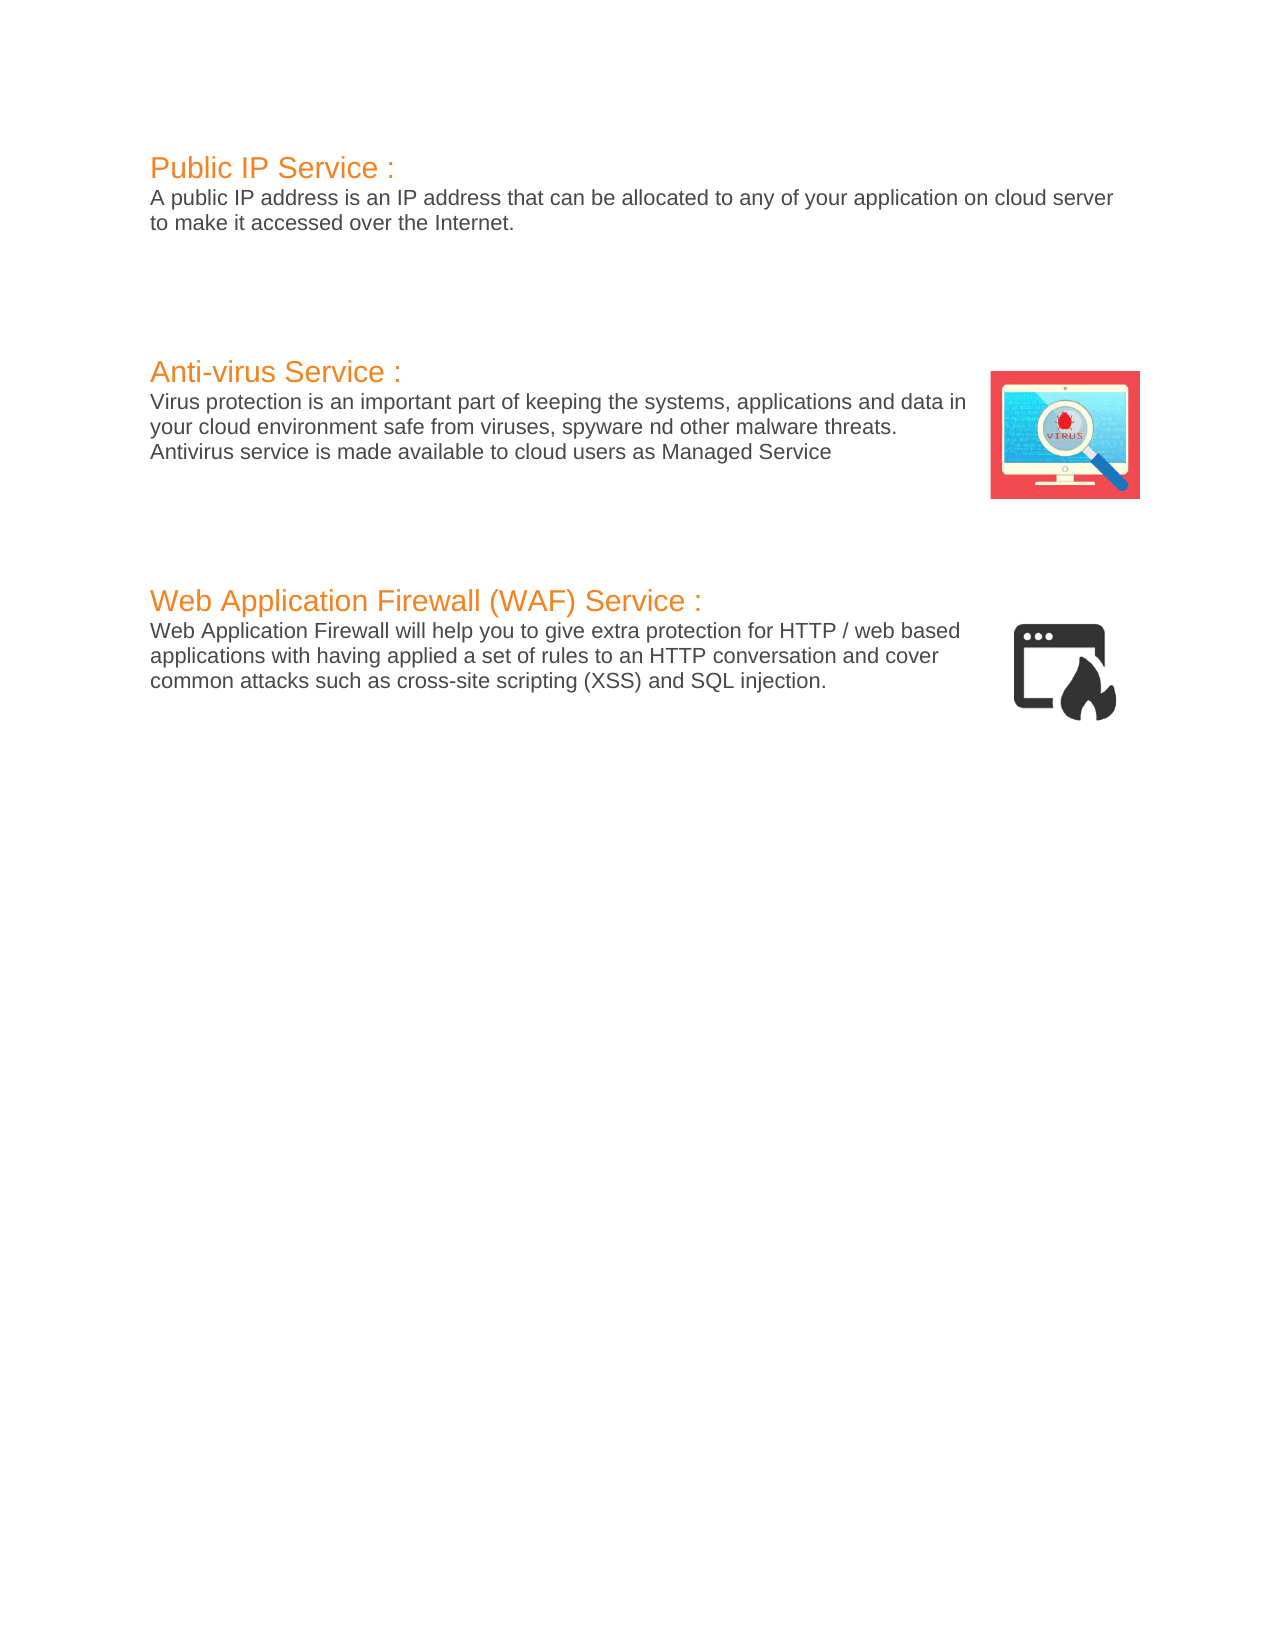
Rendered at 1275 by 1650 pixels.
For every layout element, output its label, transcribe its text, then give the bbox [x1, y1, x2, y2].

picture [1014, 623, 1117, 721]
picture [990, 371, 1140, 499]
text Public IP Service : A public IP address is an IP address that can be allocated to any of your application on cloud server to make it accessed over the Internet. [150, 150, 1125, 235]
text Web Application Firewall (WAF) Service : Web Application Firewall will help you to give extra protection for HTTP / web based applications with having applied a set of rules to an HTTP conversation and cover common attacks such as cross-site scripting (XSS) and SQL injection. [150, 583, 1125, 693]
text Anti-virus Service : Virus protection is an important part of keeping the systems, applications and data in your cloud environment safe from viruses, spyware nd other malware threats. Antivirus service is made available to cloud users as Managed Service [150, 354, 1125, 464]
